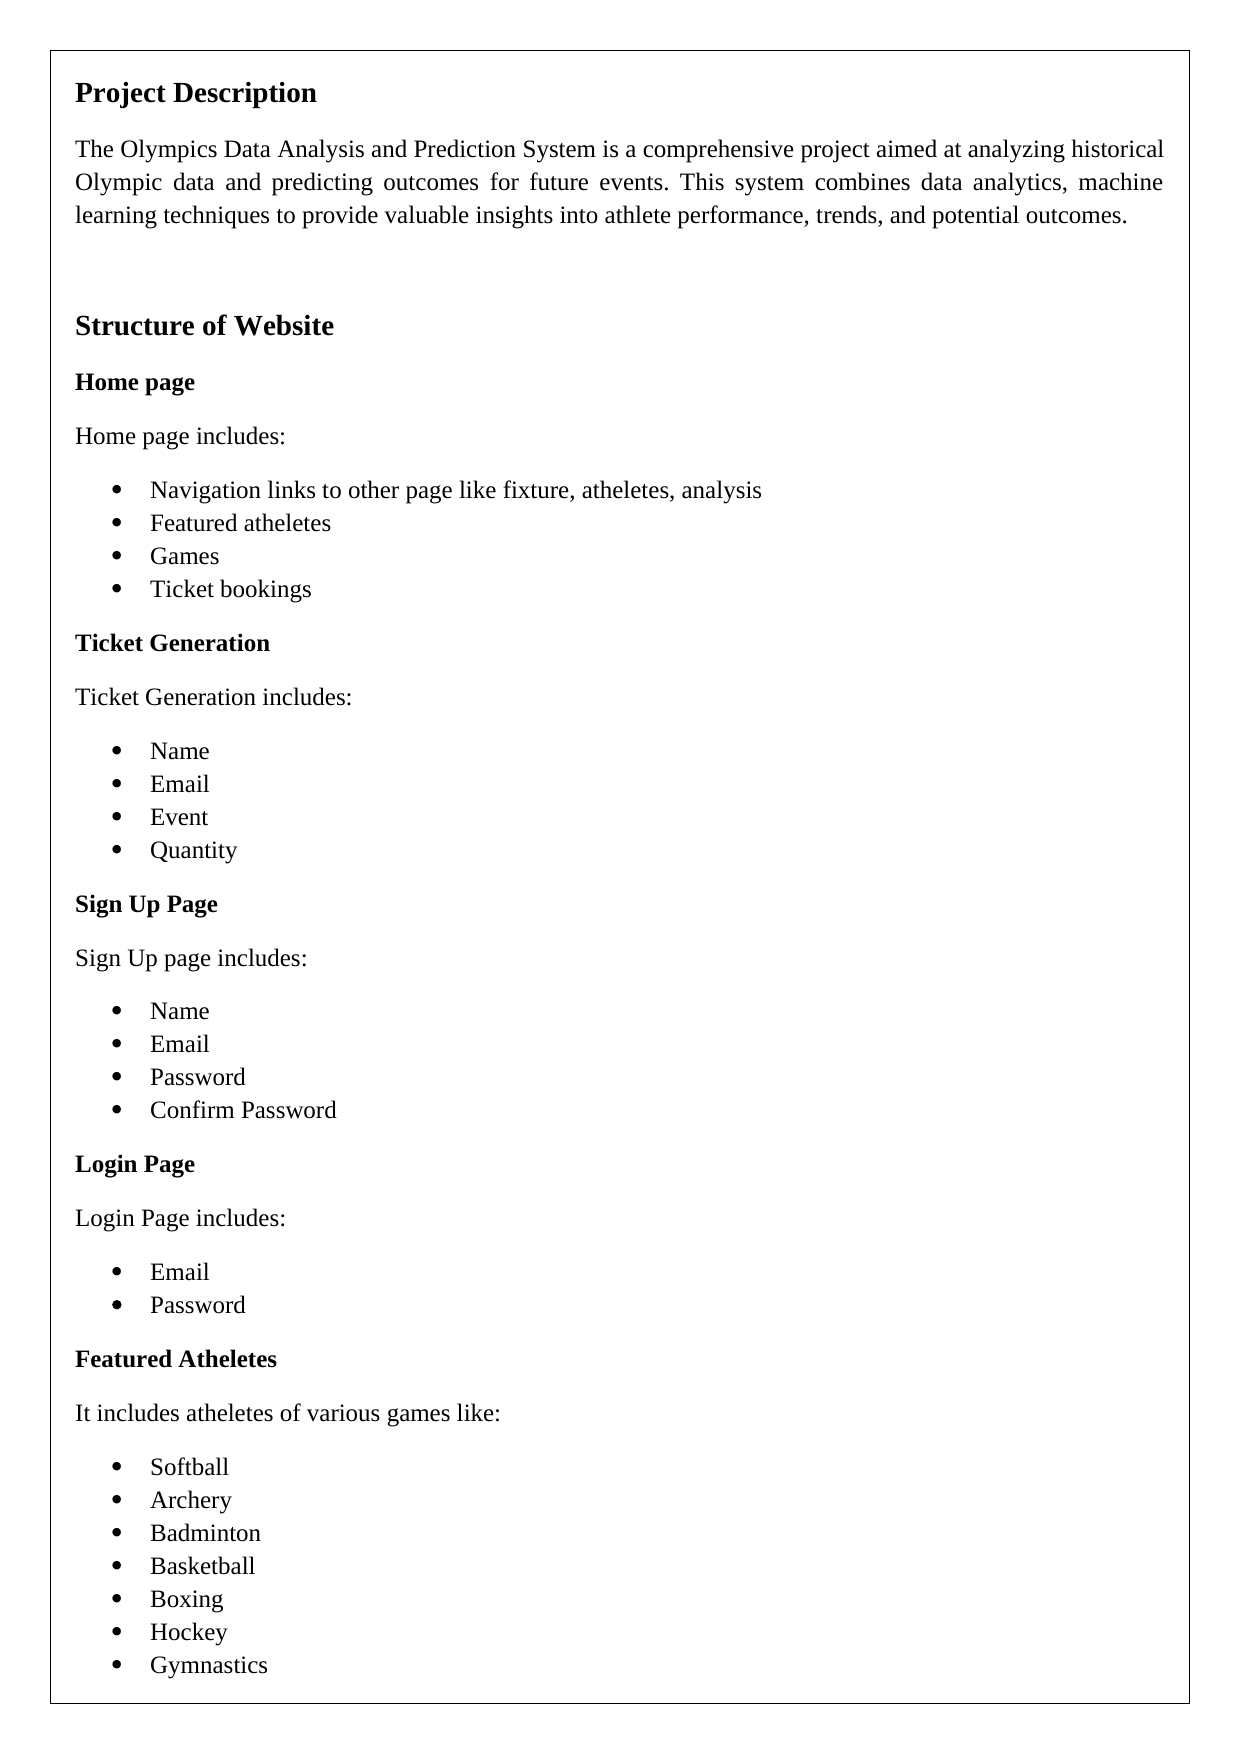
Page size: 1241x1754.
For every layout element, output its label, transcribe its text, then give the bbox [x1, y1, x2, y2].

text Login Page [75, 1149, 1165, 1178]
list Name [112, 996, 1165, 1025]
list Name [112, 736, 1165, 764]
list Email [112, 769, 1165, 798]
list Password [112, 1062, 1165, 1091]
list Featured atheletes [112, 508, 1165, 537]
list Email [112, 1029, 1165, 1058]
text Featured Atheletes [75, 1344, 1165, 1373]
list Badminton [112, 1518, 1165, 1546]
list Password [112, 1290, 1165, 1319]
text Home page includes: [75, 421, 1165, 450]
text Ticket Generation [75, 628, 1165, 657]
list Boxing [112, 1584, 1165, 1612]
text Ticket Generation includes: [75, 682, 1165, 711]
list Archery [112, 1485, 1165, 1513]
list Hockey [112, 1617, 1165, 1646]
text It includes atheletes of various games like: [75, 1398, 1165, 1427]
text Sign Up Page [75, 889, 1165, 917]
list Gymnastics [112, 1650, 1165, 1678]
list Event [112, 802, 1165, 831]
text Project Description [75, 75, 1165, 108]
list Quantity [112, 835, 1165, 864]
list Email [112, 1257, 1165, 1286]
list Confirm Password [112, 1096, 1165, 1124]
list Navigation links to other page like fixture, atheletes, analysis [112, 475, 1165, 504]
list Games [112, 541, 1165, 570]
list Basketball [112, 1551, 1165, 1579]
text Sign Up page includes: [75, 943, 1165, 971]
text Login Page includes: [75, 1203, 1165, 1232]
text The Olympics Data Analysis and Prediction System is a comprehensive project aimed at analyzing historical Olympic data and predicting outcomes for future events. This system combines data analytics, machine learning techniques to provide valuable insights into athlete performance, trends, and potential outcomes. [75, 134, 1165, 229]
list Softball [112, 1452, 1165, 1480]
text Home page [75, 367, 1165, 396]
list Ticket bookings [112, 574, 1165, 603]
text Structure of Website [75, 308, 1165, 342]
